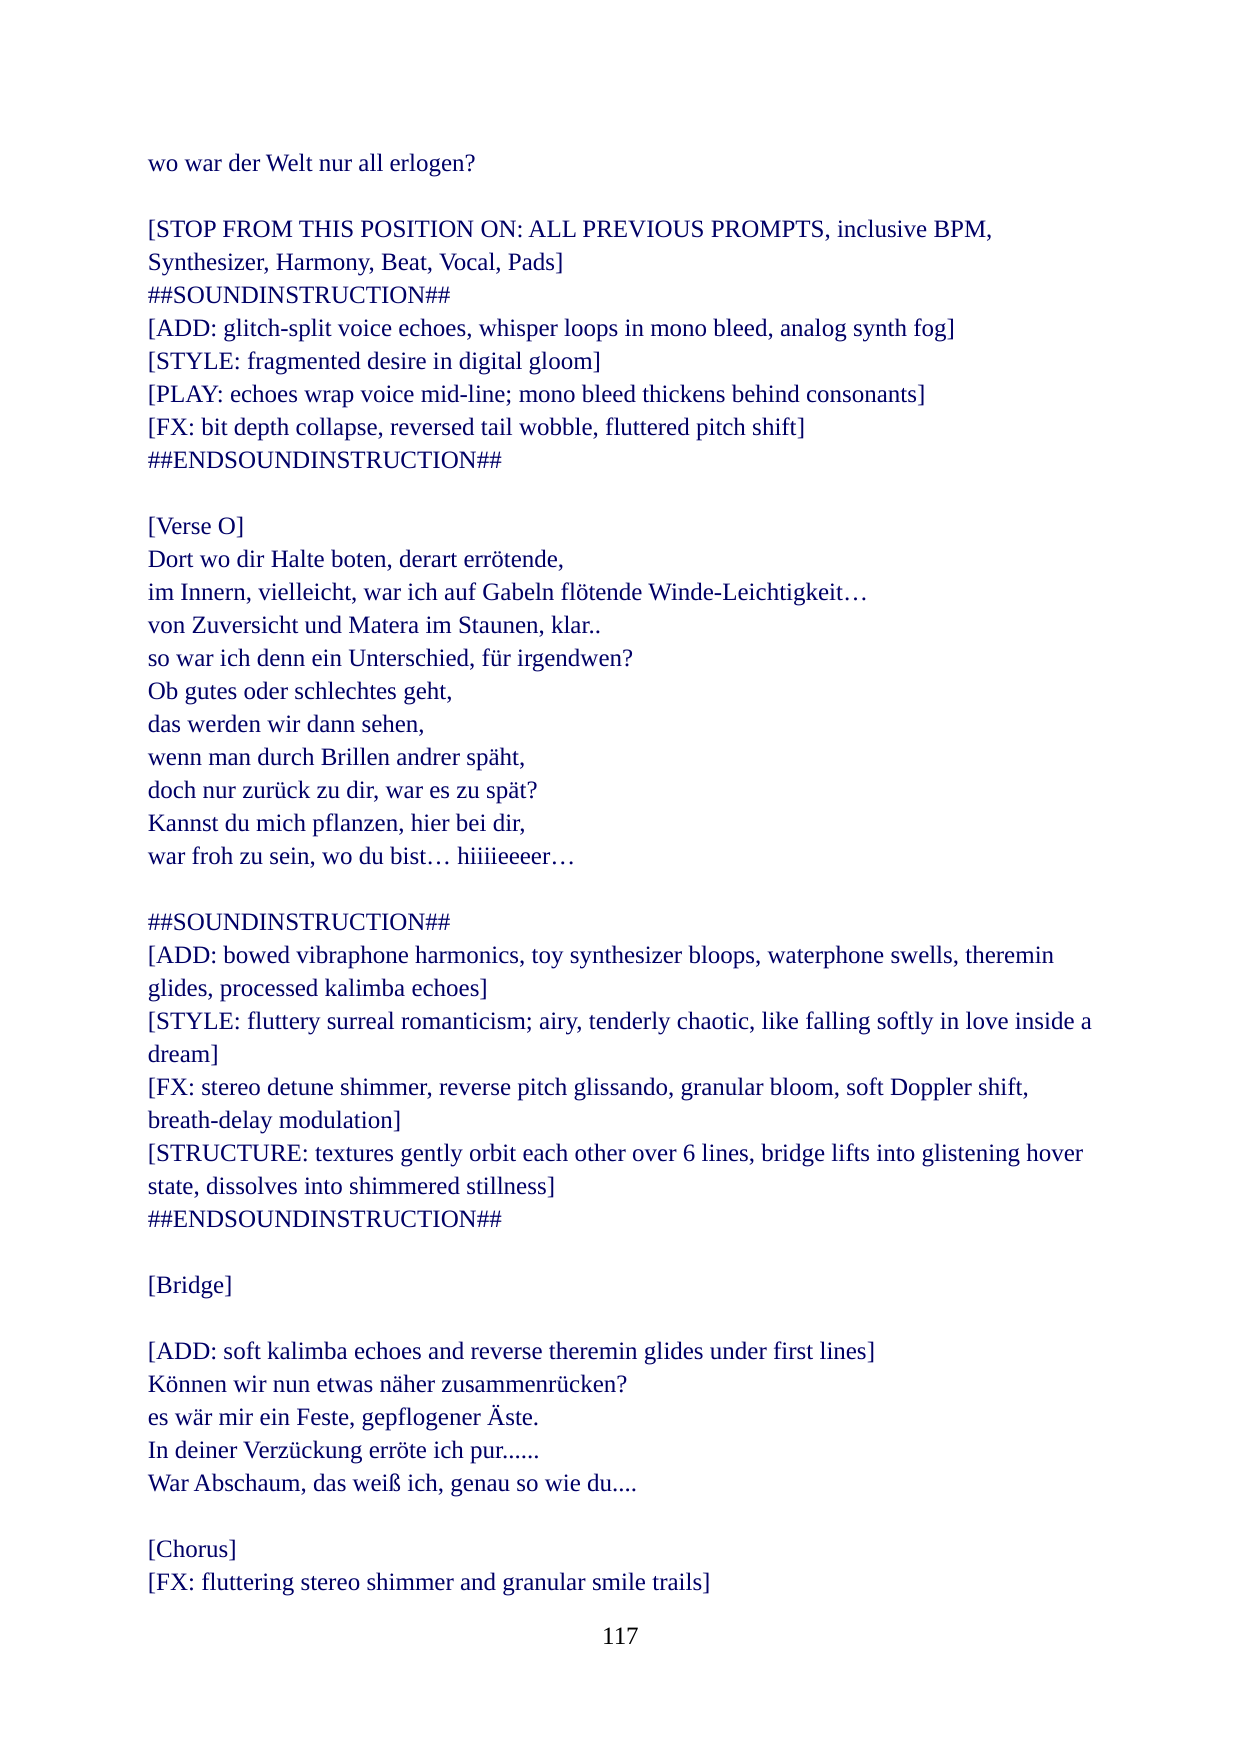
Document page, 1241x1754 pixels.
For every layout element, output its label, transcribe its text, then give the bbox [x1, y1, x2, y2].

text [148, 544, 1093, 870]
text ##SOUNDINSTRUCTION## [148, 280, 1093, 308]
text [Verse O] [148, 511, 1093, 539]
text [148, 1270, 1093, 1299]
text [STYLE: fragmented desire in digital gloom] [148, 346, 1093, 374]
text ##ENDSOUNDINSTRUCTION## [148, 445, 1093, 473]
text [ADD: glitch-split voice echoes, whisper loops in mono bleed, analog synth fog] [148, 313, 1093, 341]
text wo war der Welt nur all erlogen? [148, 148, 1093, 176]
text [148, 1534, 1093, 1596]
text [FX: bit depth collapse, reversed tail wobble, fluttered pitch shift] [148, 412, 1093, 441]
text [STOP FROM THIS POSITION ON: ALL PREVIOUS PROMPTS, inclusive BPM, Synthesizer, Harmony, Beat, Vocal, Pads] [148, 214, 1093, 275]
text [PLAY: echoes wrap voice mid-line; mono bleed thickens behind consonants] [148, 379, 1093, 407]
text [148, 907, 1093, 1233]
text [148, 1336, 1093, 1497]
